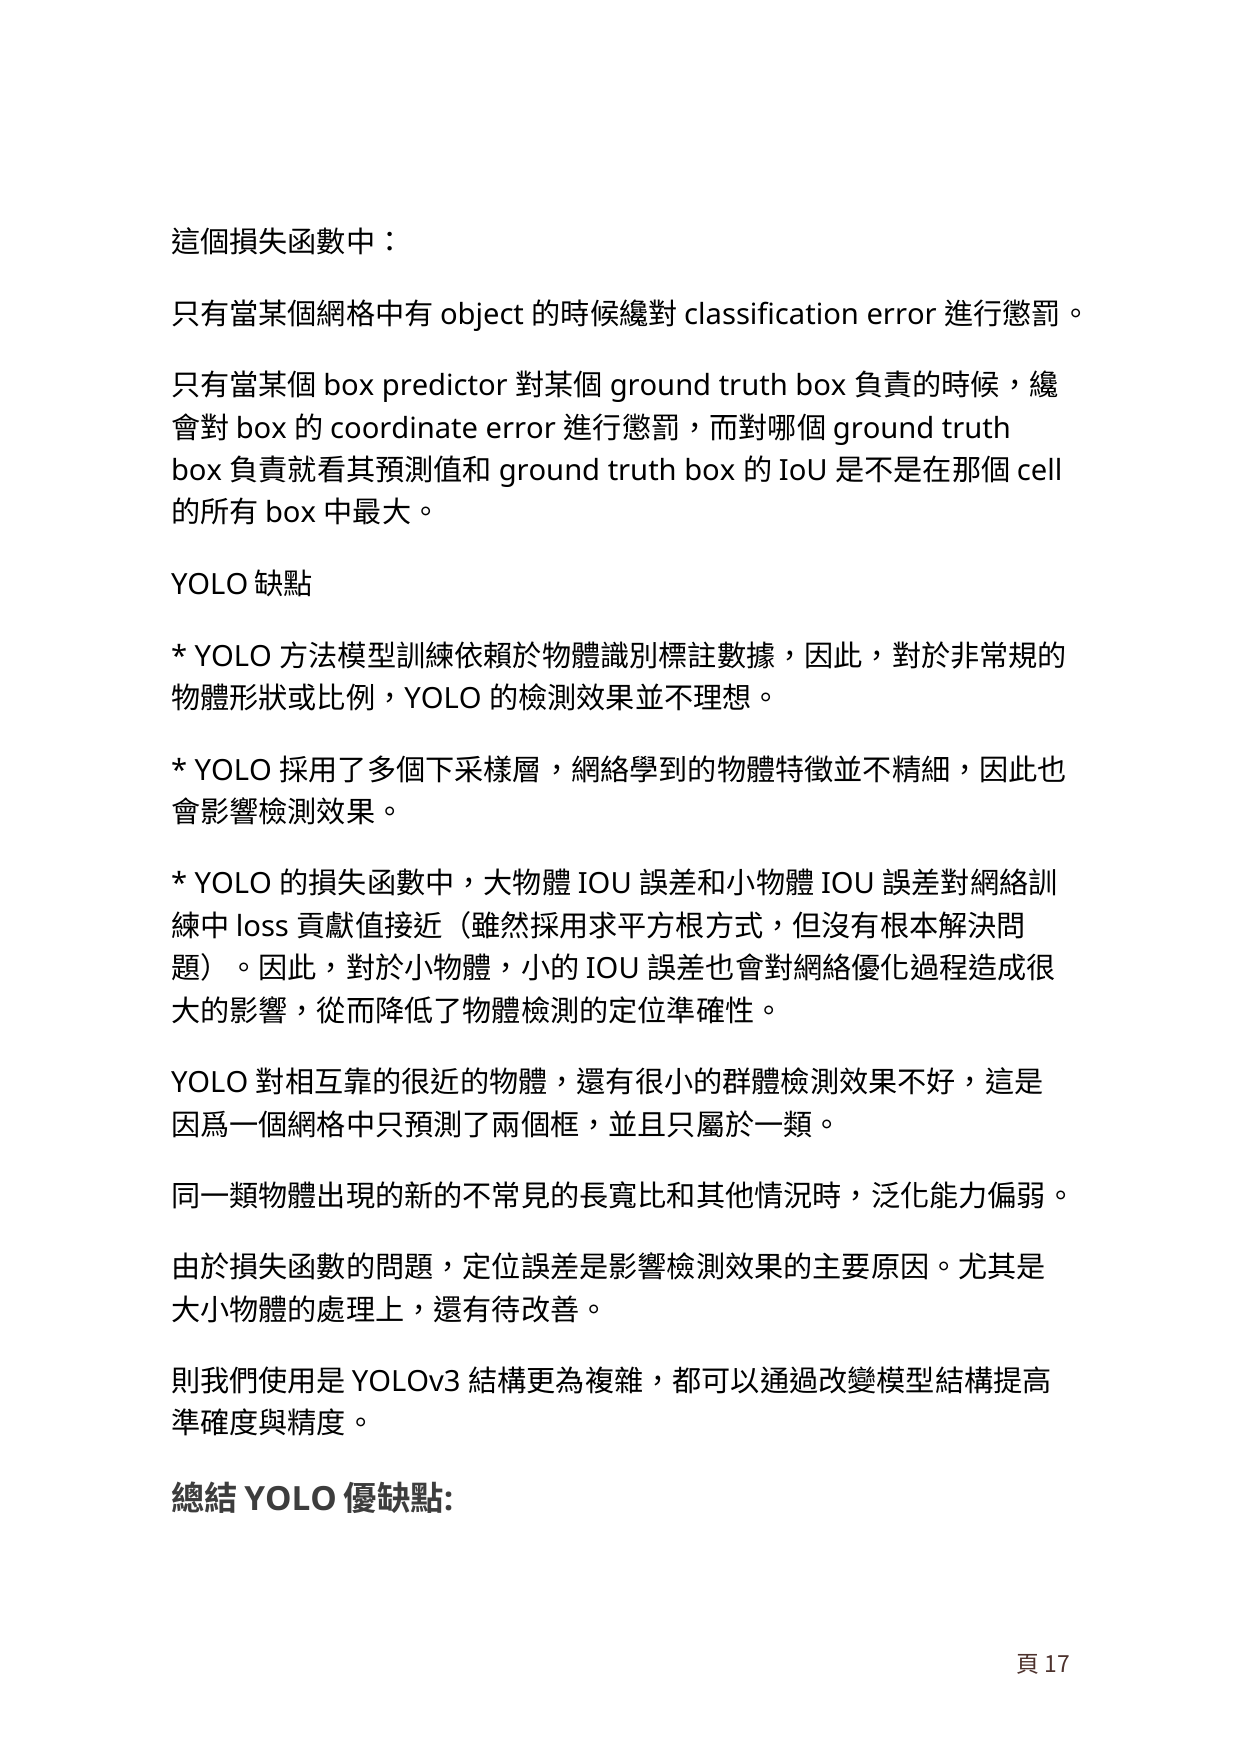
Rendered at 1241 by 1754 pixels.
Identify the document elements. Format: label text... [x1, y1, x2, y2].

picture [170, 383, 1070, 988]
text 只有當某個網格中有 object 的時候纔對 classification error 進行懲罰。 [171, 1157, 1069, 1199]
text YOLO缺點 [171, 1427, 1069, 1469]
text 綜上，YOLO在訓練過程中Loss計算如下式所示： [171, 333, 1069, 375]
text 這個損失函數中： [171, 1085, 1069, 1128]
text * YOLO 方法模型訓練依賴於物體識別標註數據，因此，對於非常規的物體形狀或比例，YOLO 的檢測效果並不理想。 [171, 1499, 1069, 1583]
text 只有當某個 box predictor 對某個 ground truth box 負責的時候，纔會對 box 的 coordinate error 進行懲罰，而對哪個 ground truth box 負責就看其預測值和 ground truth box 的 IoU 是不是在那個 cell 的所有 box 中最大。 [171, 1228, 1069, 1398]
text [171, 150, 1069, 235]
